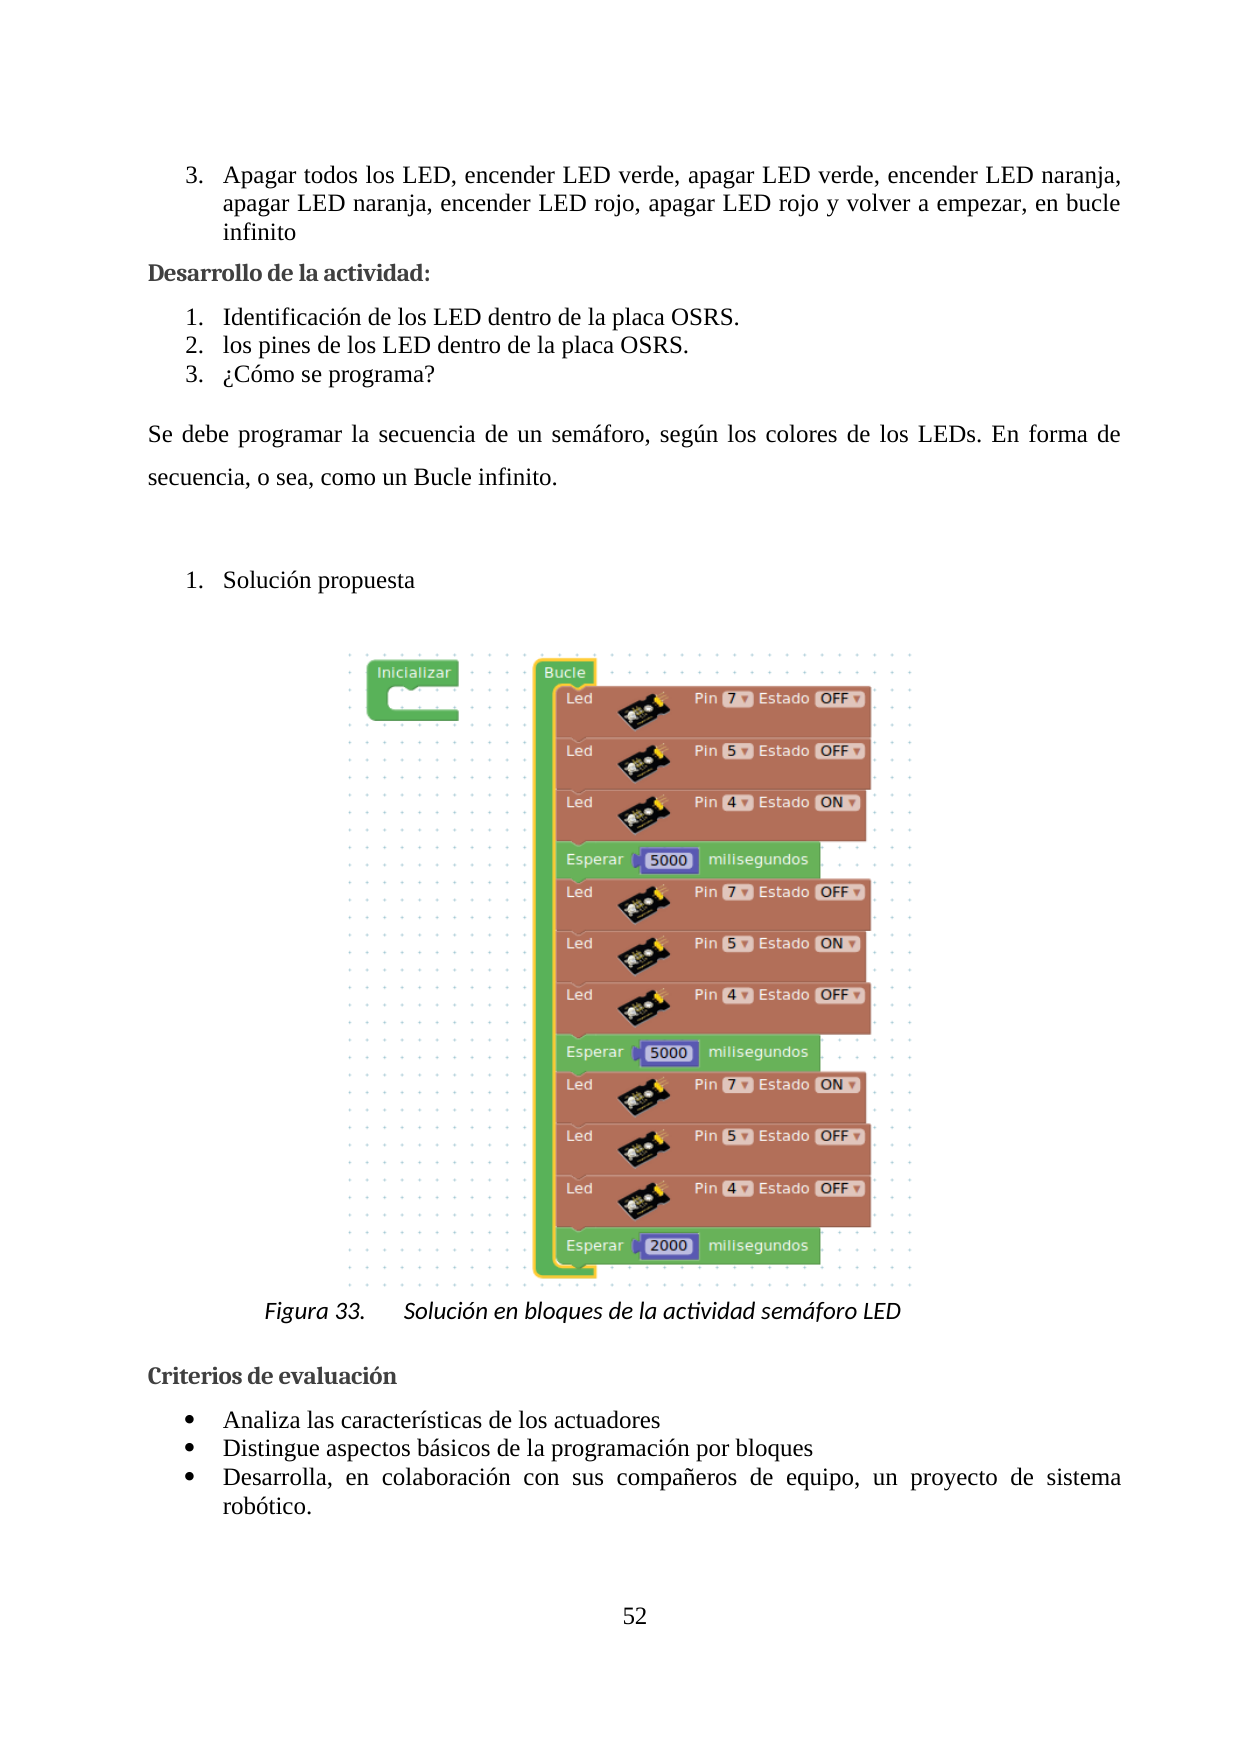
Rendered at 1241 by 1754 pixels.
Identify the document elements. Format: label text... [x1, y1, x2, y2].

list Apagar todos los LED, encender LED verde, apagar LED verde, encender LED naranja, apagar LED naranja, encender LED rojo, apagar LED rojo y volver a empezar, en bucle infinito [185, 160, 1122, 246]
list ¿Cómo se programa? [185, 359, 1122, 388]
list los pines de los LED dentro de la placa OSRS. [185, 330, 1122, 359]
text Solución en bloques de la actividad semáforo LED [148, 1295, 1122, 1326]
list Solución propuesta [185, 565, 1122, 594]
text Analiza las características de los actuadores [185, 1405, 1122, 1433]
text Se debe programar la secuencia de un semáforo, según los colores de los LEDs. En forma de secuencia, o sea, como un Bucle infinito. [148, 419, 1122, 491]
text Desarrolla, en colaboración con sus compañeros de equipo, un proyecto de sistema robótico. [185, 1462, 1122, 1520]
subtitle Desarrollo de la actividad: [148, 258, 1122, 287]
list Identificación de los LED dentro de la placa OSRS. [185, 302, 1122, 330]
picture [348, 651, 922, 1295]
text Distingue aspectos básicos de la programación por bloques [185, 1433, 1122, 1462]
subtitle Criterios de evaluación [148, 1362, 1122, 1390]
